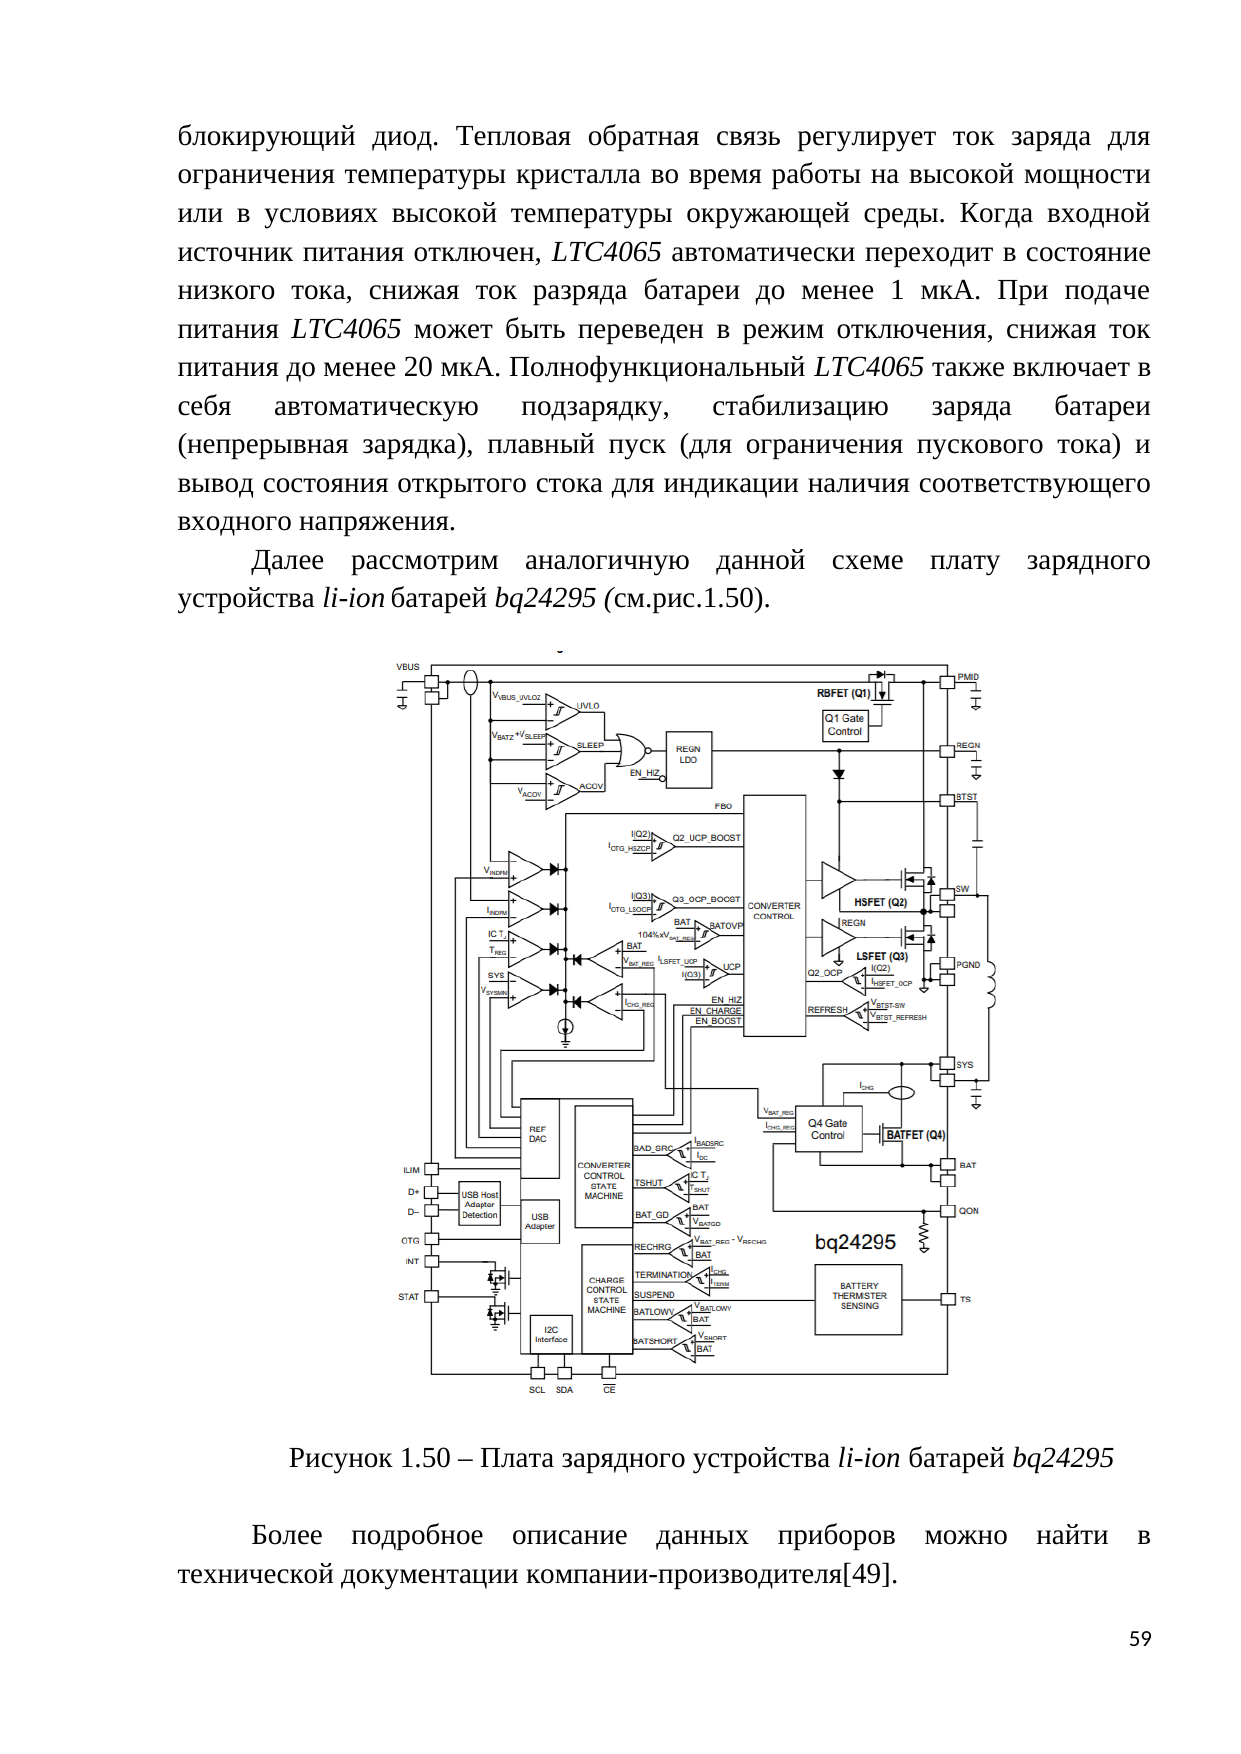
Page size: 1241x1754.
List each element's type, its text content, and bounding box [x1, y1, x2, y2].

picture [388, 651, 1015, 1397]
text Более подробное описание данных приборов можно найти в технической документации компании-производителя[49]. [177, 1517, 1152, 1589]
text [177, 118, 1152, 537]
text Рисунок 1.50 – Плата зарядного устройства li-ion батарей bq24295 [177, 1440, 1152, 1474]
text Далее рассмотрим аналогичную данной схеме плату зарядного устройства li-ion батарей bq24295 (см.рис.1.50). [177, 542, 1152, 614]
